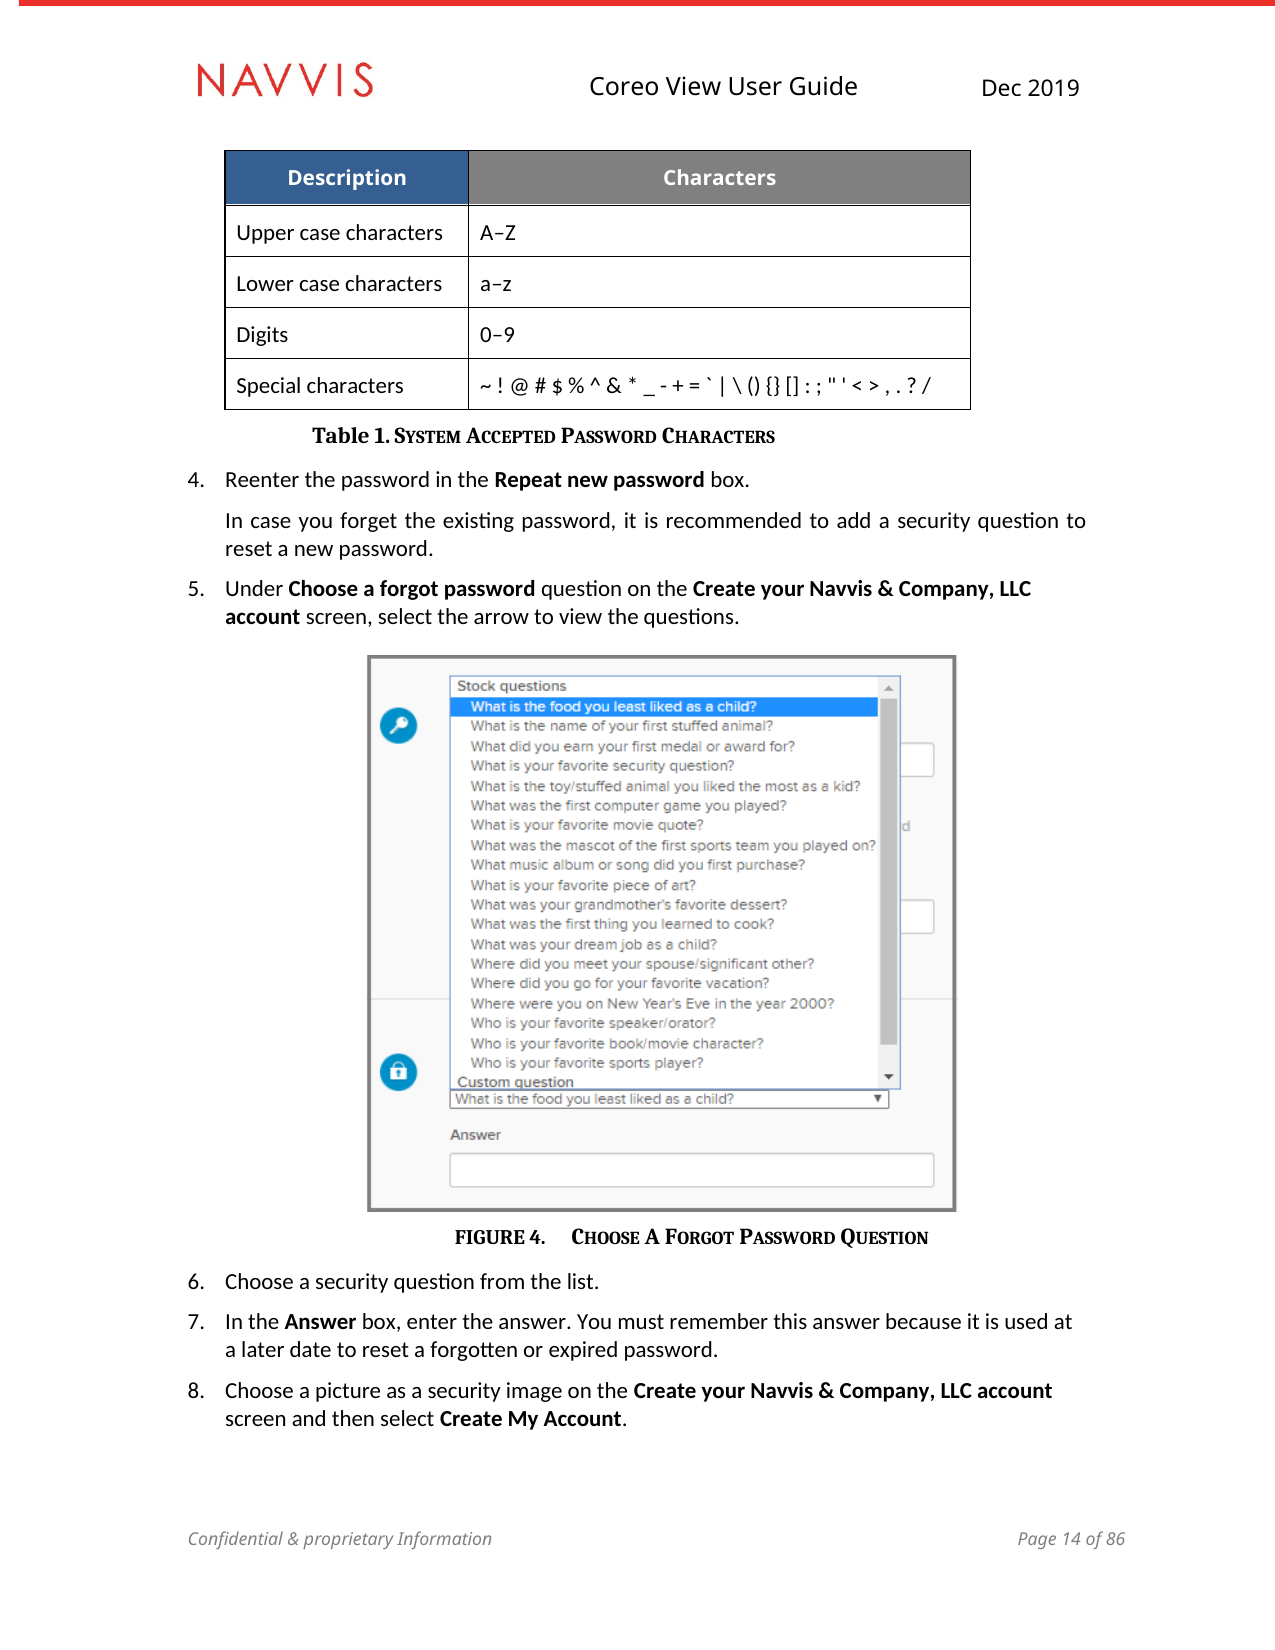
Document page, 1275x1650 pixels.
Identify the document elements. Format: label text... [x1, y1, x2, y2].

table_cell Digits [226, 308, 468, 358]
table_header Characters [469, 151, 970, 204]
list Reenter the password in the Repeat new password box. [187, 465, 1087, 493]
table_cell Lower case characters [226, 257, 468, 307]
text System Accepted Password Characters [312, 423, 1087, 449]
list Choose a picture as a security image on the Create your Navvis & Company, LLC account screen and then select Create My Account. [187, 1376, 1087, 1432]
table_cell A–Z [469, 206, 970, 256]
list In the Answer box, enter the answer. You must remember this answer because it is used at a later date to reset a forgotten or expired password. [187, 1307, 1087, 1363]
text In case you forget the existing password, it is recommended to add a security question to reset a new password. [225, 506, 1087, 562]
table_cell Special characters [226, 359, 468, 409]
table_cell 0–9 [469, 308, 970, 358]
table_header Description [226, 151, 468, 204]
picture [366, 655, 959, 1212]
text Choose A Forgot Password Question [296, 1224, 1087, 1251]
table_cell Upper case characters [226, 206, 468, 256]
list Choose a security question from the list. [187, 1267, 1087, 1295]
picture [187, 55, 383, 104]
table_cell a–z [469, 257, 970, 307]
list Under Choose a forgot password question on the Create your Navvis & Company, LLC account screen, select the arrow to view the questions. [187, 574, 1087, 630]
table_cell ~ ! @ # $ % ^ & * _ - + = ` | \ () {} [] : ; " ' < > , . ? / [469, 359, 970, 409]
